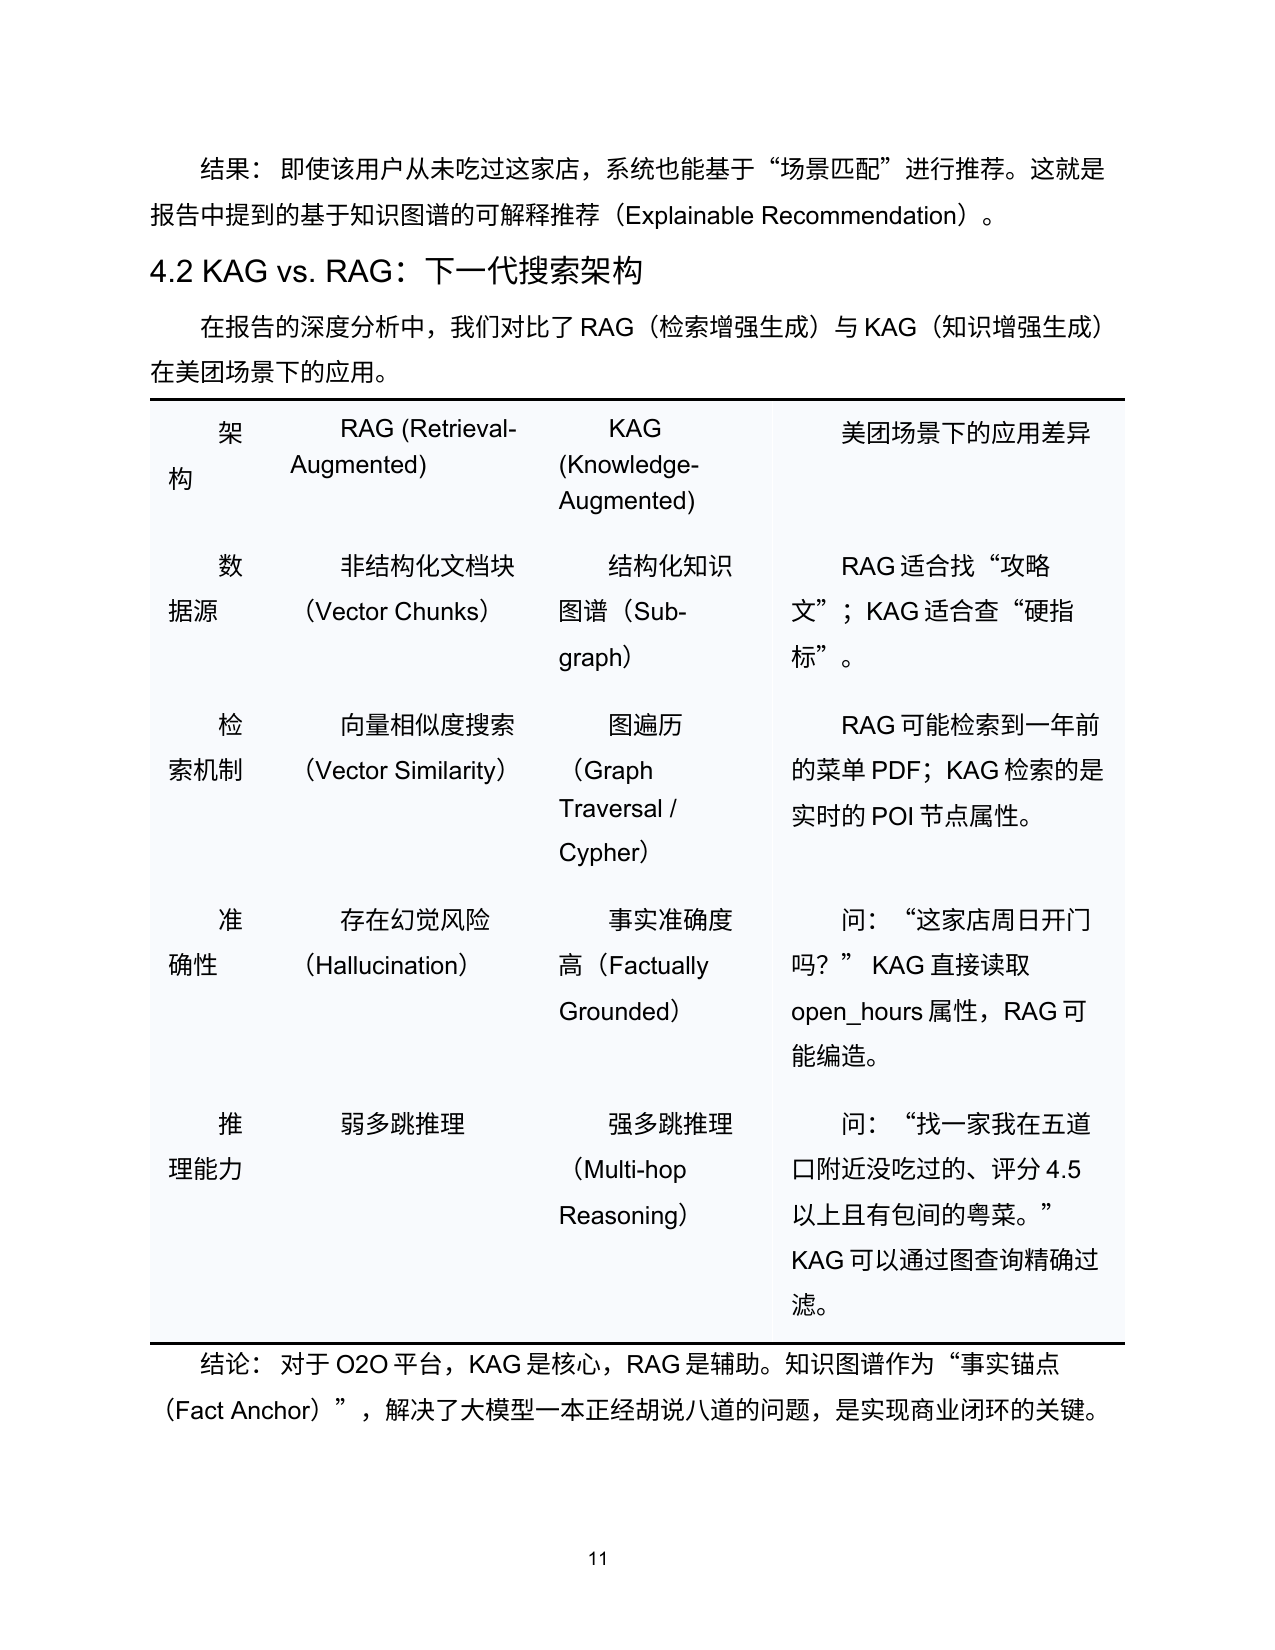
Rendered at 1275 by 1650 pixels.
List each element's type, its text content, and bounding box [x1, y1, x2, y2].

text 在报告的深度分析中，我们对比了RAG（检索增强生成）与KAG（知识增强生成）在美团场景下的应用。 [150, 307, 1125, 389]
text 结论： 对于O2O平台，KAG是核心，RAG是辅助。知识图谱作为“事实锚点（Fact Anchor）”，解决了大模型一本正经胡说八道的问题，是实现商业闭环的关键。 [150, 1345, 1125, 1426]
subtitle 4.2 KAG vs. RAG：下一代搜索架构 [150, 246, 1125, 291]
table_cell 问：“这家店周日开门吗？” KAG直接读取open_hours属性，RAG可能编造。 [773, 888, 1125, 1092]
table_cell 结构化知识图谱（Sub-graph） [540, 534, 772, 693]
table_cell 存在幻觉风险（Hallucination） [271, 888, 540, 1092]
table_cell 非结构化文档块（Vector Chunks） [271, 534, 540, 693]
table_header 美团场景下的应用差异 [773, 401, 1125, 534]
table_cell 图遍历（Graph Traversal / Cypher） [540, 693, 772, 888]
table_cell 准确性 [150, 888, 271, 1092]
table_cell RAG可能检索到一年前的菜单PDF；KAG检索的是实时的POI节点属性。 [773, 693, 1125, 888]
table_header RAG (Retrieval-Augmented) [271, 401, 540, 534]
text 结果： 即使该用户从未吃过这家店，系统也能基于“场景匹配”进行推荐。这就是报告中提到的基于知识图谱的可解释推荐（Explainable Recommendation）。 [150, 150, 1125, 232]
table_cell RAG适合找“攻略文”；KAG适合查“硬指标”。 [773, 534, 1125, 693]
table_cell 数据源 [150, 534, 271, 693]
table_cell 弱多跳推理 [271, 1092, 540, 1342]
table_cell 问：“找一家我在五道口附近没吃过的、评分4.5以上且有包间的粤菜。” KAG可以通过图查询精确过滤。 [773, 1092, 1125, 1342]
table_cell 强多跳推理（Multi-hop Reasoning） [540, 1092, 772, 1342]
table_cell 向量相似度搜索（Vector Similarity） [271, 693, 540, 888]
table_cell 推理能力 [150, 1092, 271, 1342]
table_cell 检索机制 [150, 693, 271, 888]
table_header KAG (Knowledge-Augmented) [540, 401, 772, 534]
table_cell 事实准确度高（Factually Grounded） [540, 888, 772, 1092]
table_header 架构 [150, 401, 271, 534]
